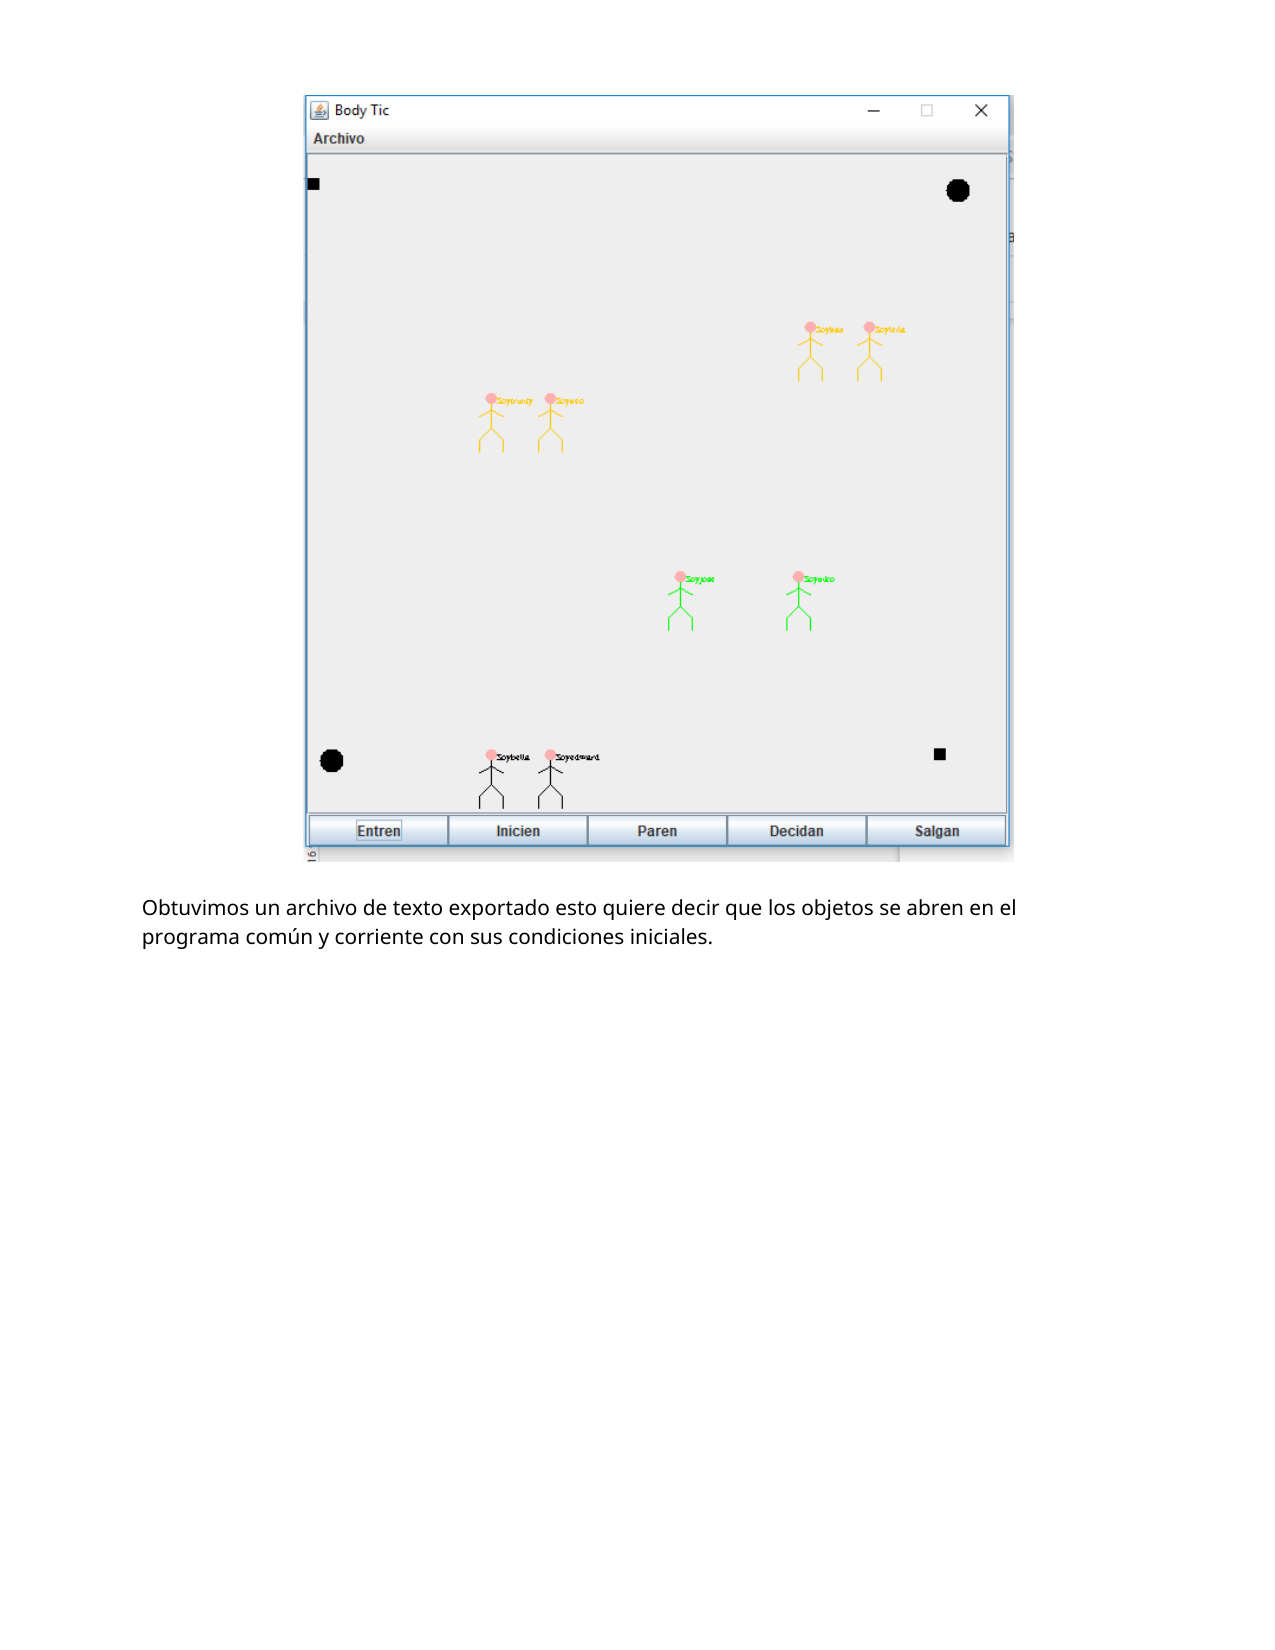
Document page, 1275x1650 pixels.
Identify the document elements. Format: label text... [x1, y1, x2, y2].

text Obtuvimos un archivo de texto exportado esto quiere decir que los objetos se abren en el programa común y corriente con sus condiciones iniciales. [142, 893, 1096, 951]
picture [303, 95, 1014, 862]
